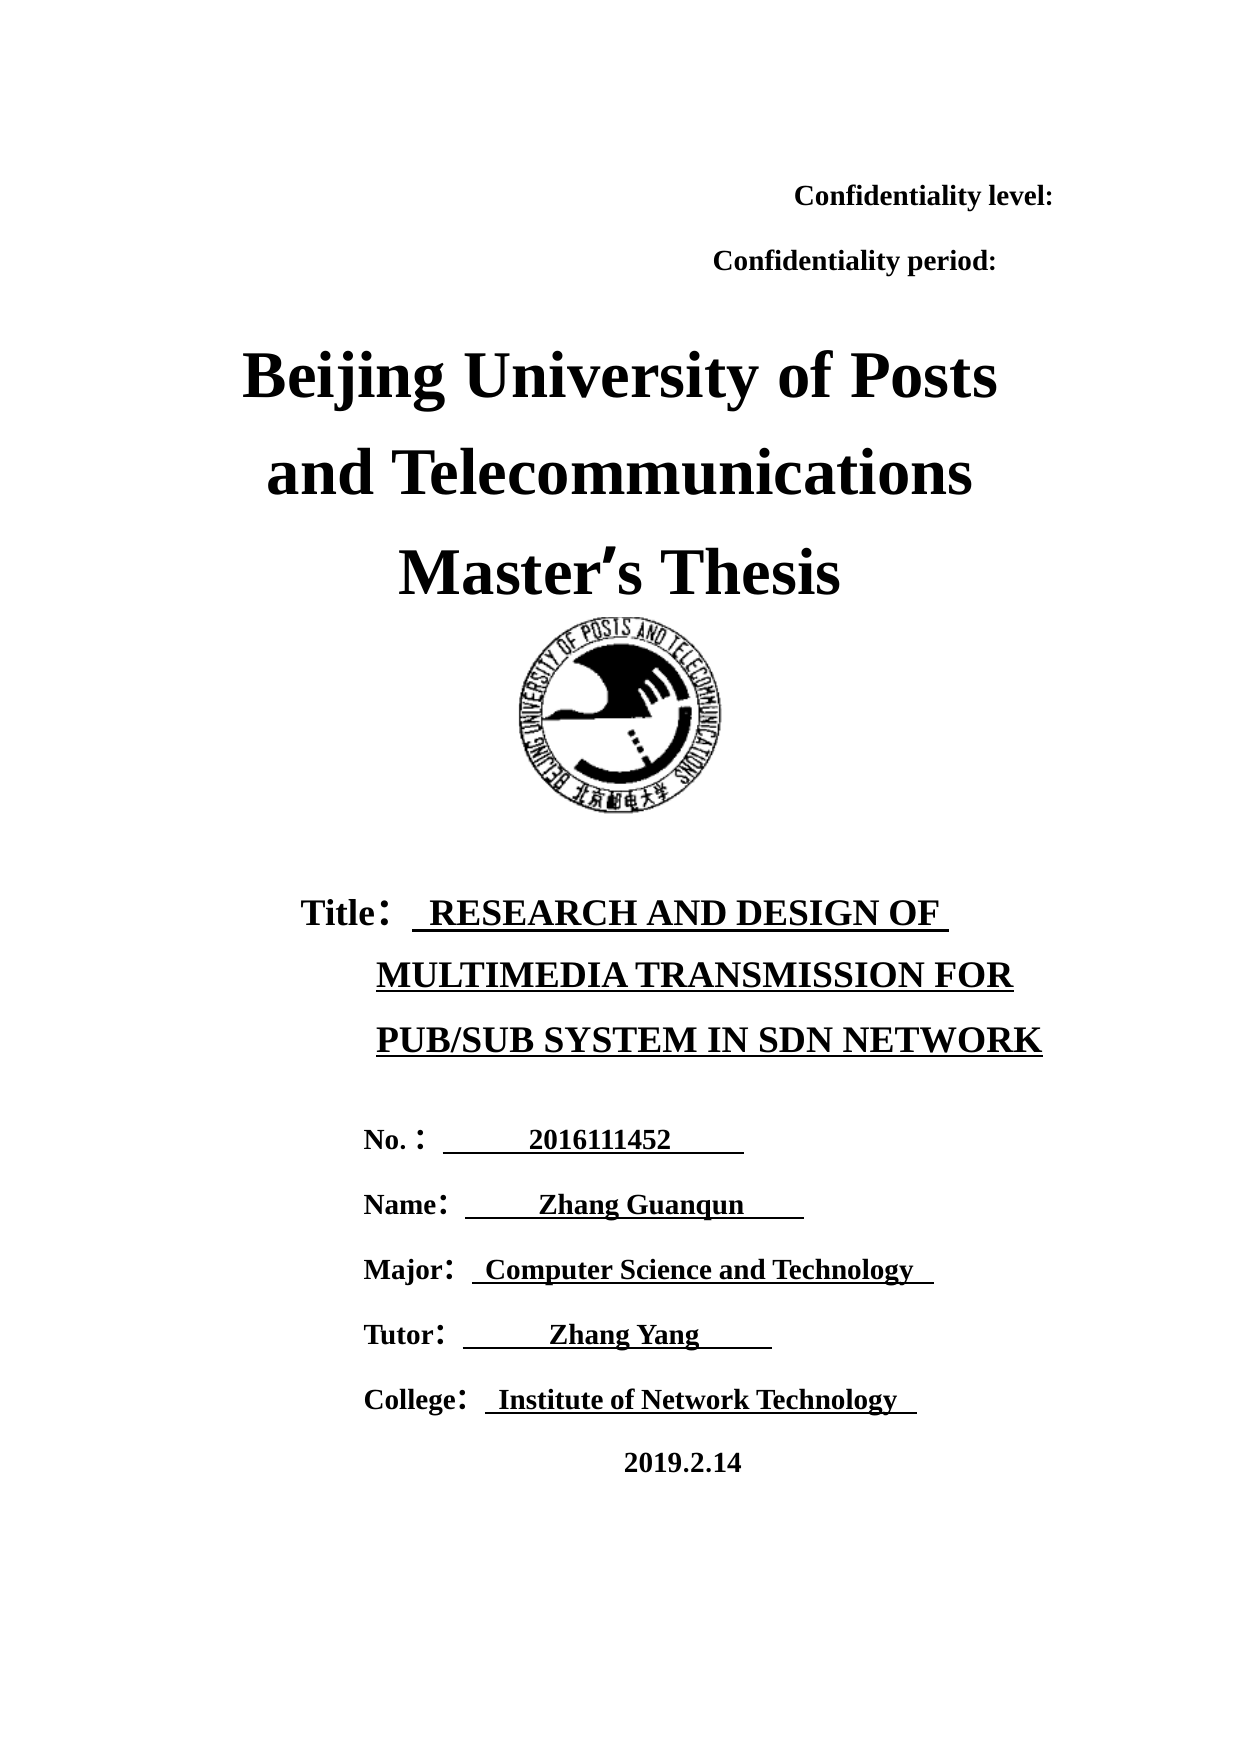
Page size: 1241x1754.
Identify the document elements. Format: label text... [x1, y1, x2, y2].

text Confidentiality level: [187, 162, 1053, 227]
text No. ： 2016111452 [187, 1104, 1053, 1169]
text 2019.2.14 [187, 1429, 1053, 1494]
text Master’s Thesis [187, 519, 1053, 617]
text Major： Computer Science and Technology [187, 1234, 1053, 1299]
text Tutor： Zhang Yang [187, 1299, 1053, 1364]
picture [518, 617, 722, 814]
text PUB/SUB SYSTEM IN SDN NETWORK [187, 1007, 1053, 1072]
text and Telecommunications [187, 422, 1053, 519]
text MULTIMEDIA TRANSMISSION FOR [187, 942, 1053, 1007]
text Beijing University of Posts [187, 324, 1053, 422]
text Title： RESEARCH AND DESIGN OF [187, 877, 1053, 942]
text Confidentiality period: [187, 227, 1053, 292]
text College： Institute of Network Technology [187, 1364, 1053, 1429]
text Name： Zhang Guanqun [187, 1169, 1053, 1234]
